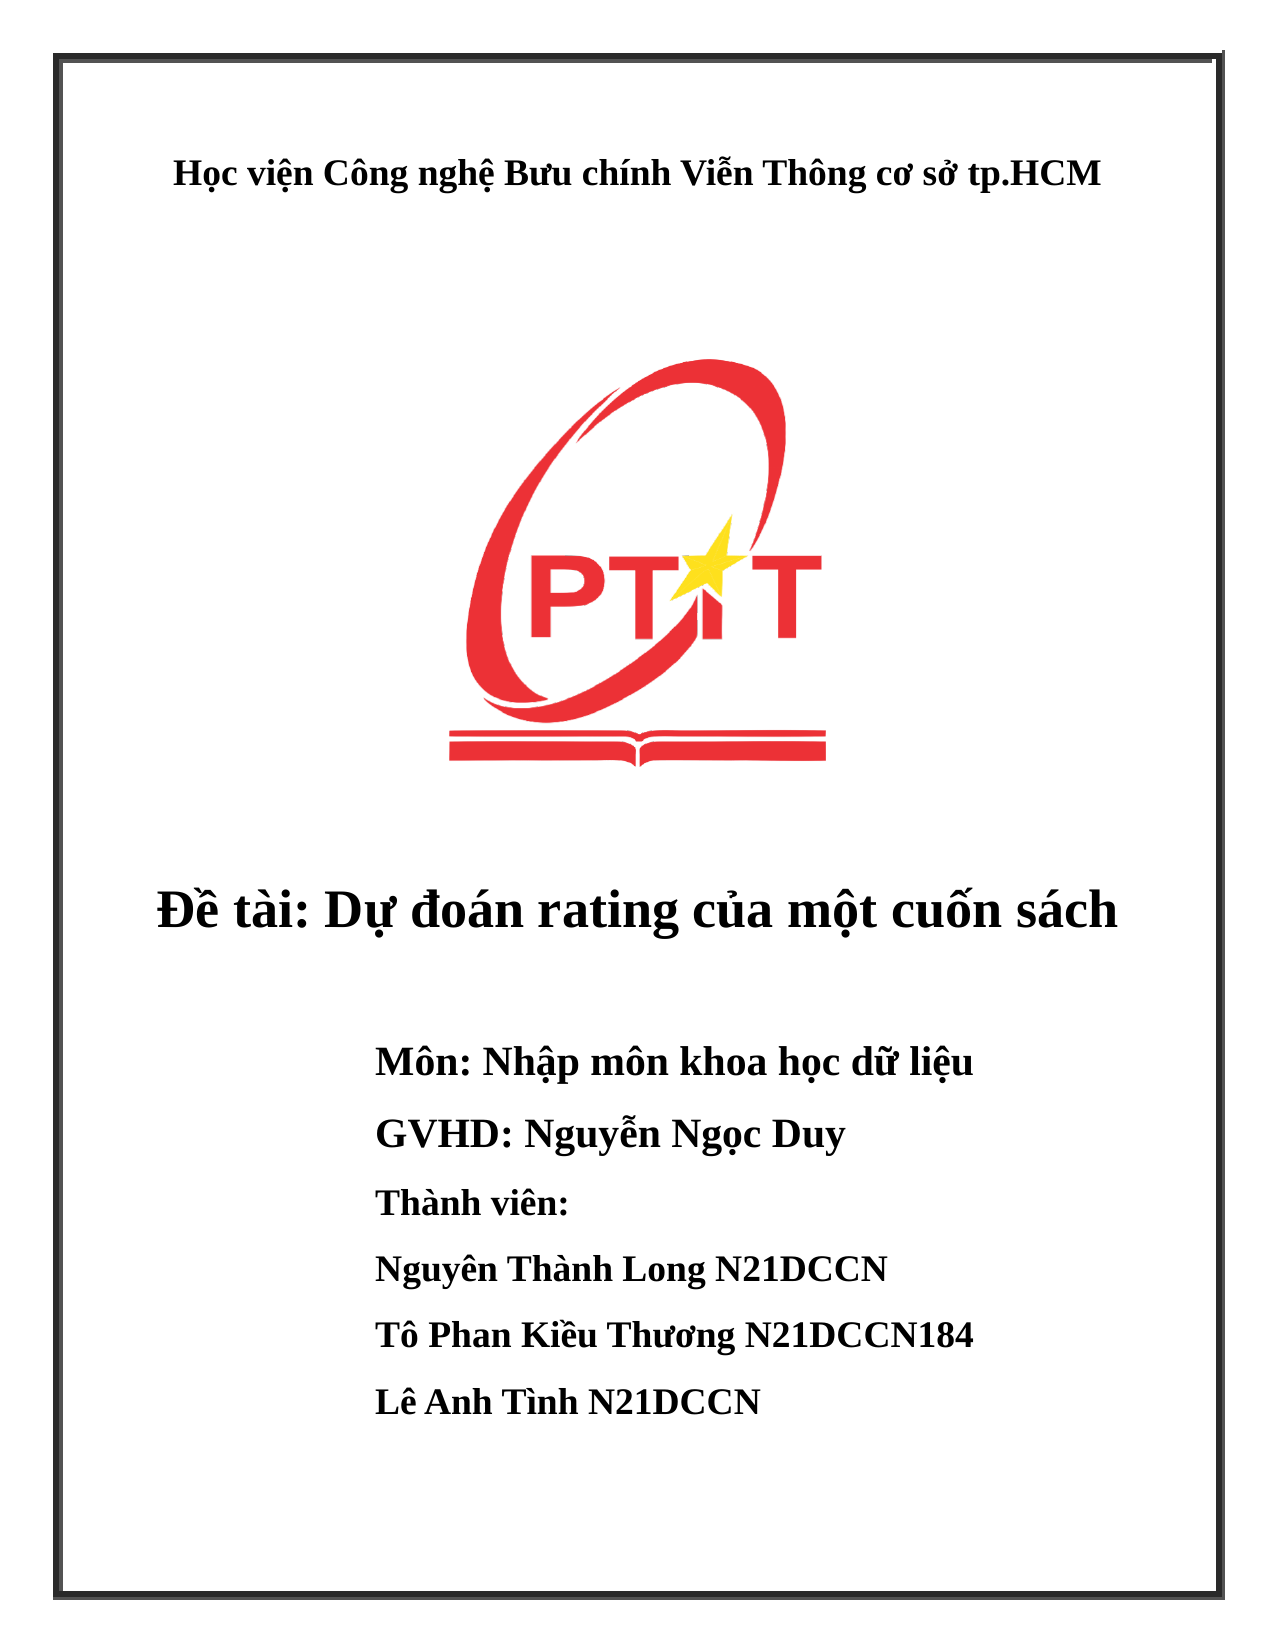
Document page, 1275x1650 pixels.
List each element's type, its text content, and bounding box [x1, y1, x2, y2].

picture [449, 359, 826, 767]
text Tô Phan Kiều Thương N21DCCN184 [375, 1313, 1125, 1356]
text Thành viên: [375, 1180, 1125, 1223]
text Lê Anh Tình N21DCCN [375, 1379, 1125, 1422]
text Đề tài: Dự đoán rating của một cuốn sách [150, 877, 1125, 939]
text Nguyên Thành Long N21DCCN [375, 1247, 1125, 1290]
text Môn: Nhập môn khoa học dữ liệu [375, 1037, 1125, 1085]
text Học viện Công nghệ Bưu chính Viễn Thông cơ sở tp.HCM [150, 150, 1125, 193]
text GVHD: Nguyễn Ngọc Duy [375, 1108, 1125, 1156]
